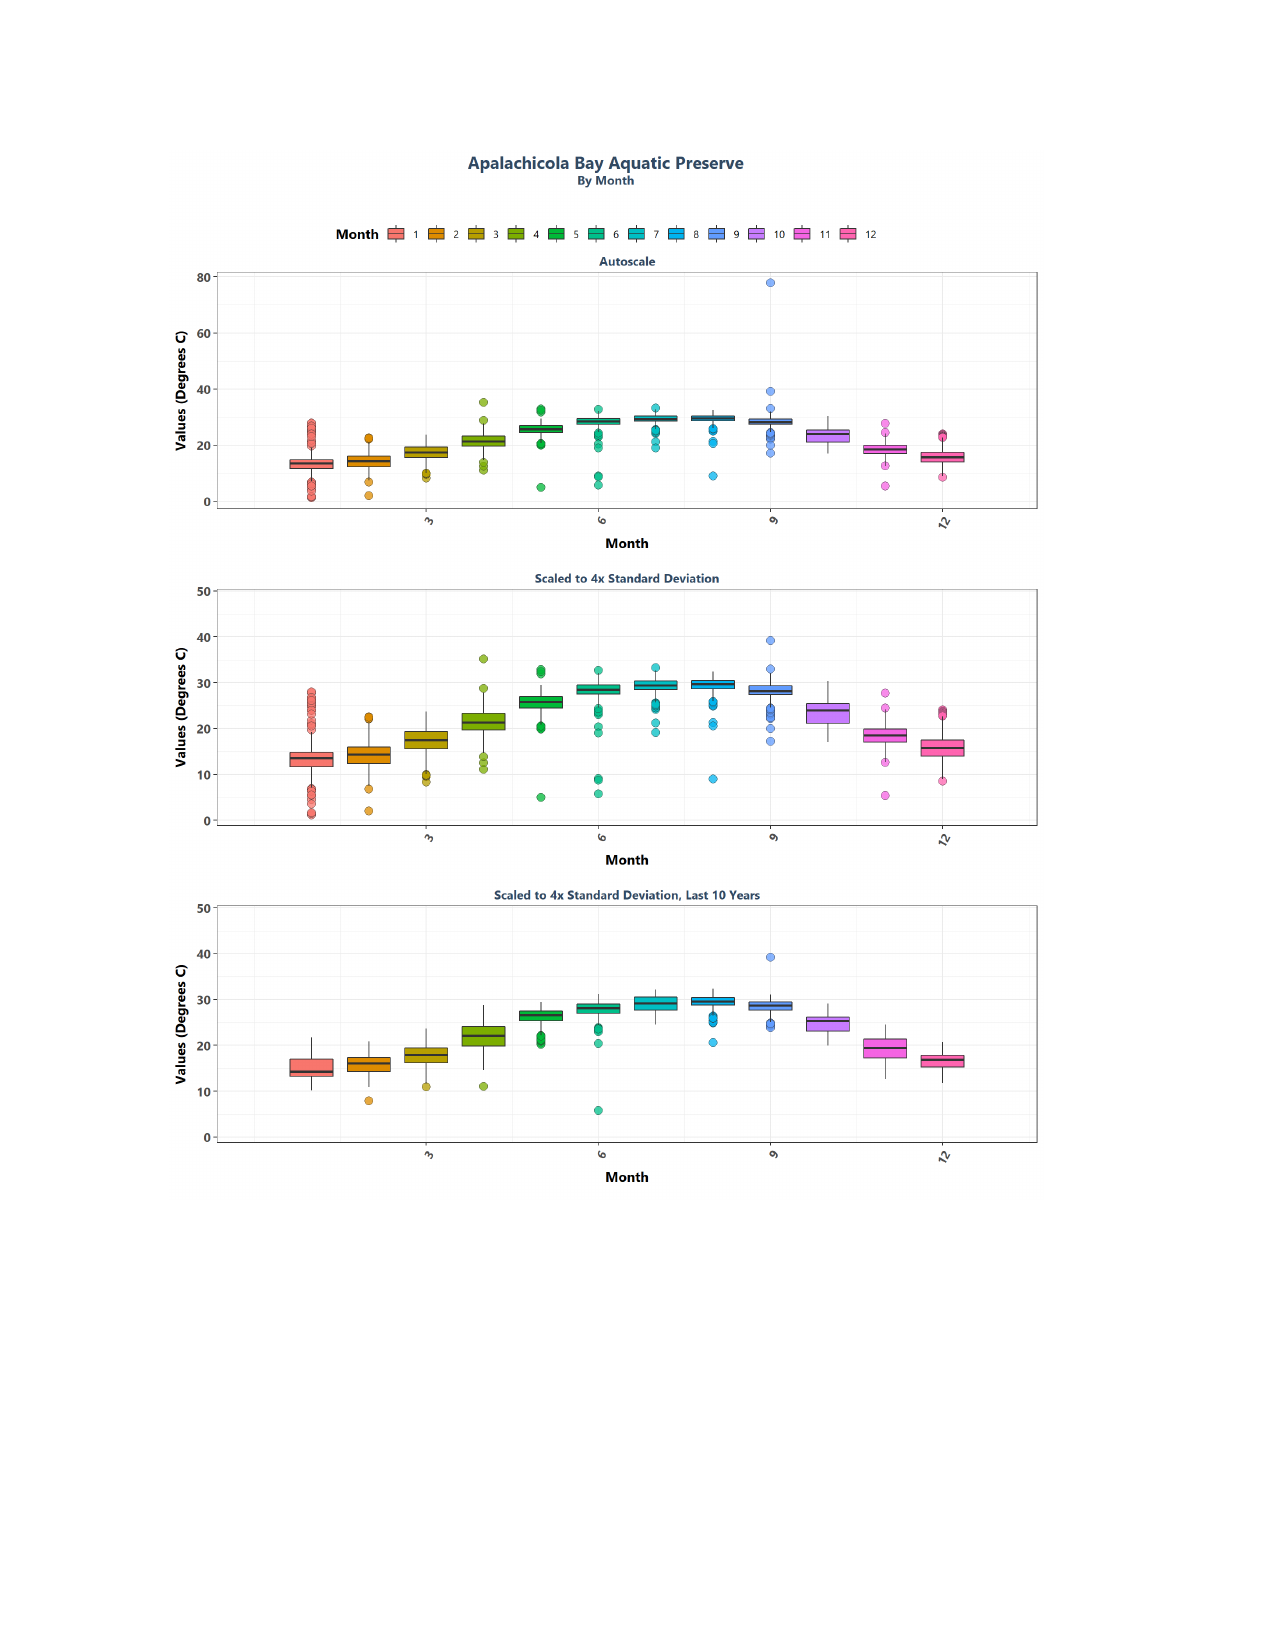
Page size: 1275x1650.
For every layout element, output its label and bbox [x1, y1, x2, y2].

picture [168, 150, 1044, 1200]
